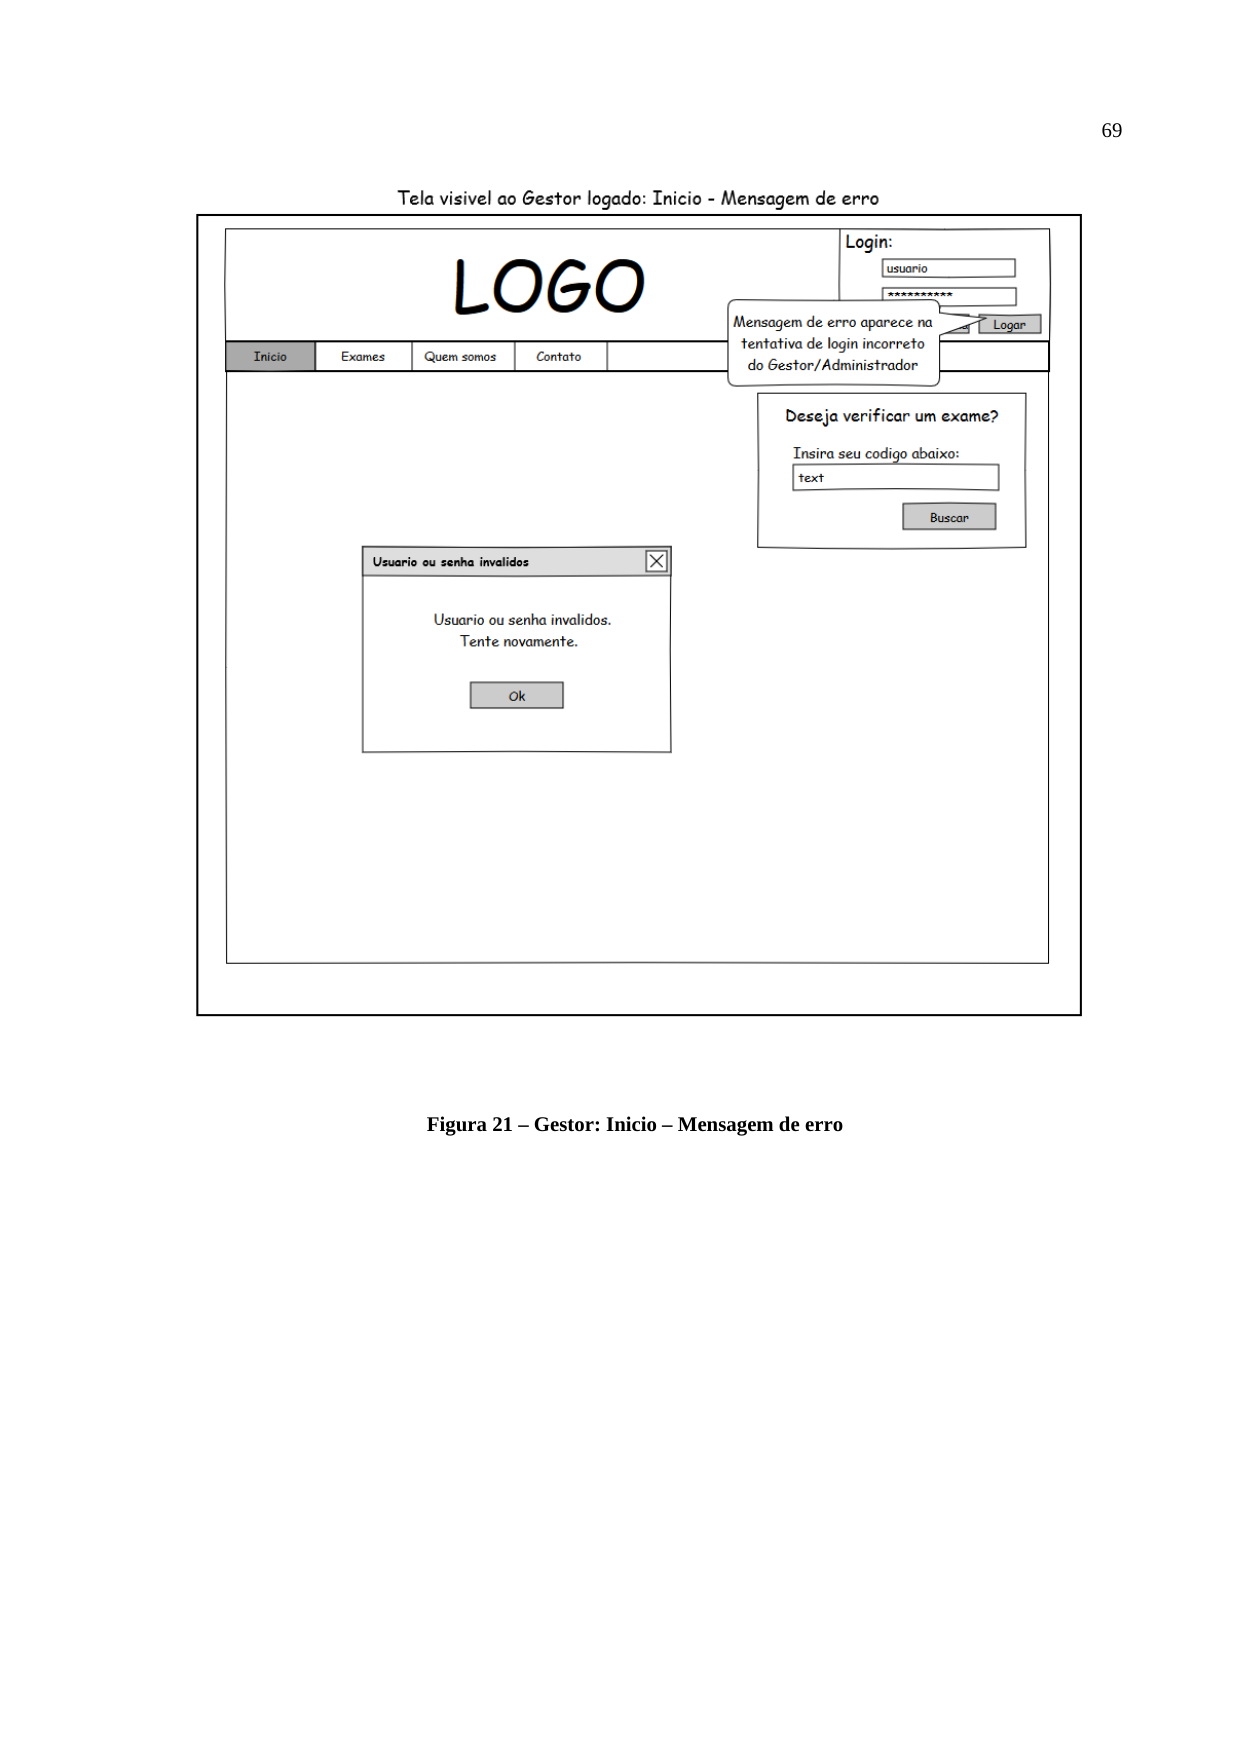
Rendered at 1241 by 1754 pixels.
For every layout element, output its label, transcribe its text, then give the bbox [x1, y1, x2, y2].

picture [147, 177, 1122, 1085]
